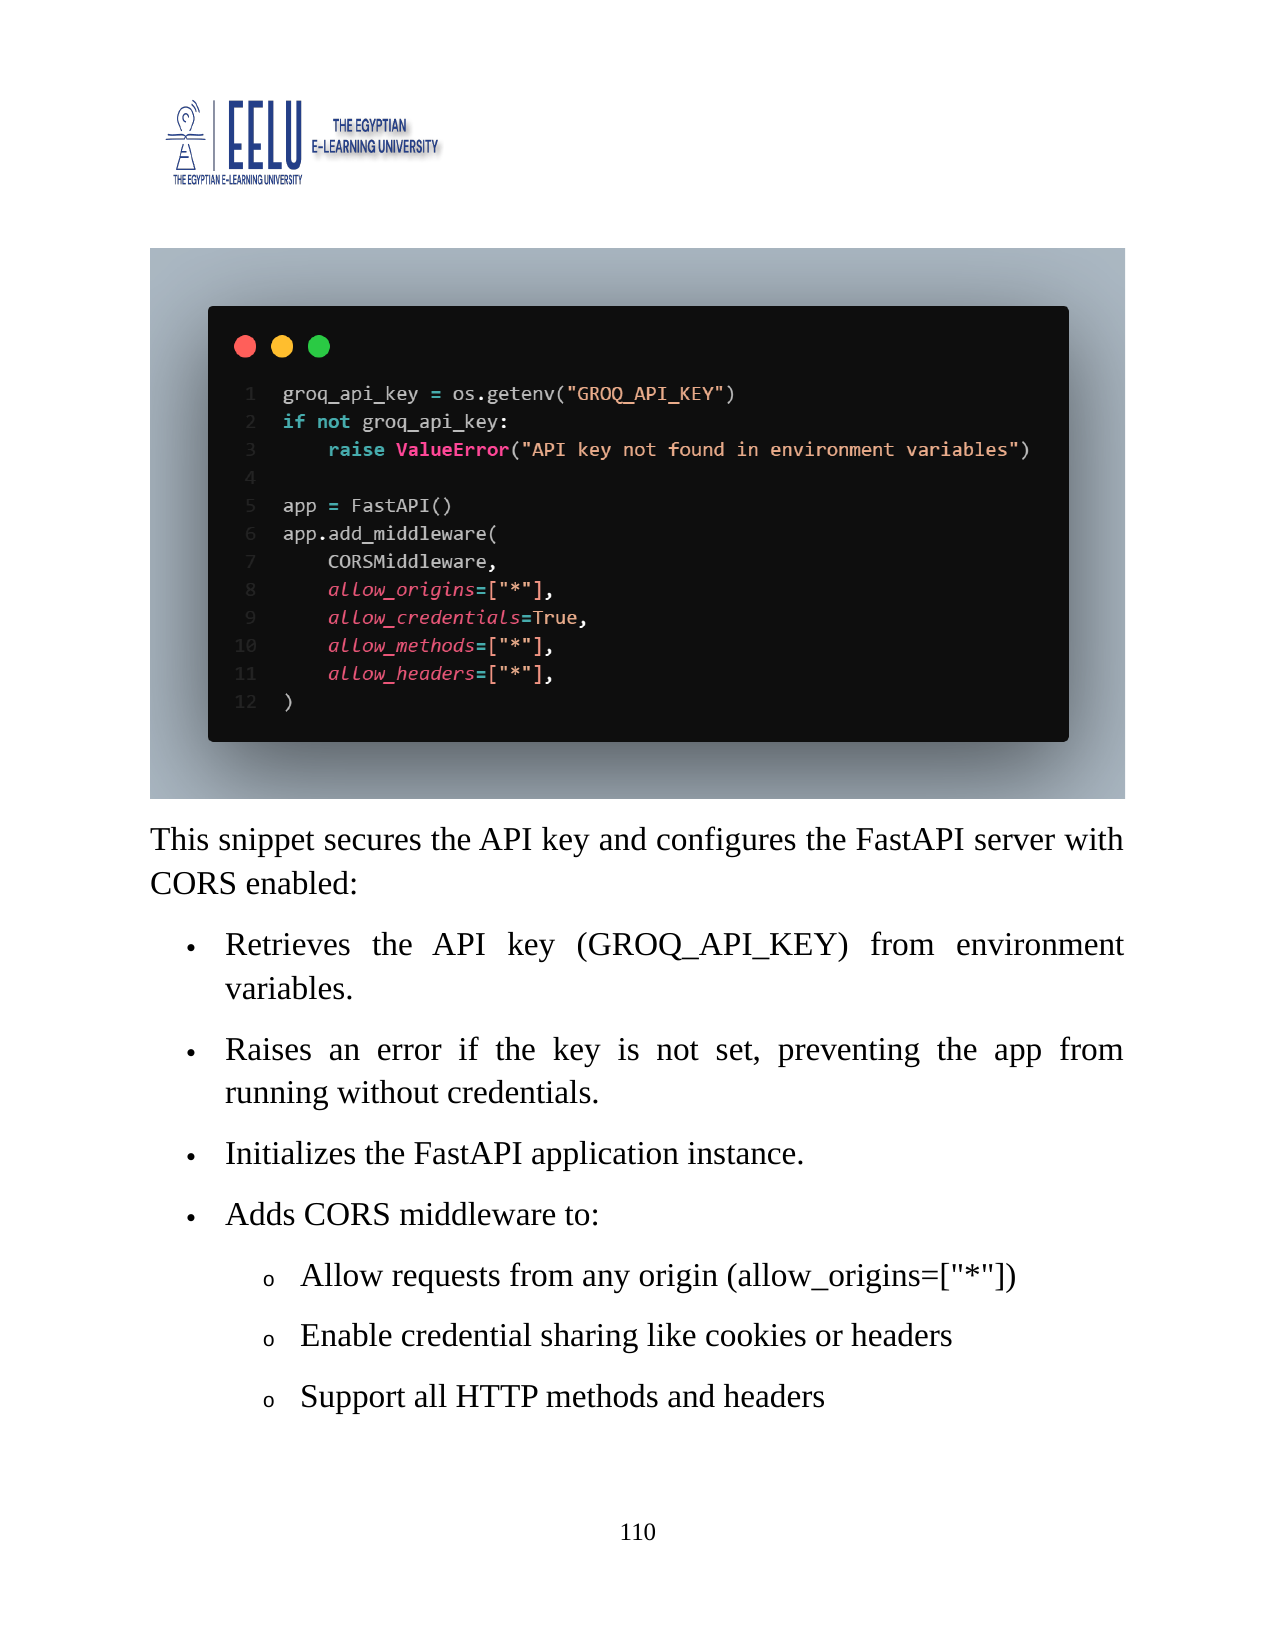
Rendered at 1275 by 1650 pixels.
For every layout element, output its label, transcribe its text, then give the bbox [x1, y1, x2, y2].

list Adds CORS middleware to: [187, 1194, 1125, 1233]
picture [150, 75, 444, 188]
list Raises an error if the key is not set, preventing the app from running without credentials. [187, 1029, 1125, 1111]
list Initializes the FastAPI application instance. [187, 1133, 1125, 1172]
list Allow requests from any origin (allow_origins=["*"]) [262, 1255, 1125, 1293]
picture [150, 248, 1125, 799]
list Support all HTTP methods and headers [262, 1376, 1125, 1415]
list Retrieves the API key (GROQ_API_KEY) from environment variables. [187, 924, 1125, 1006]
text This snippet secures the API key and configures the FastAPI server with CORS enabled: [150, 819, 1125, 902]
list Enable credential sharing like cookies or headers [262, 1316, 1125, 1354]
